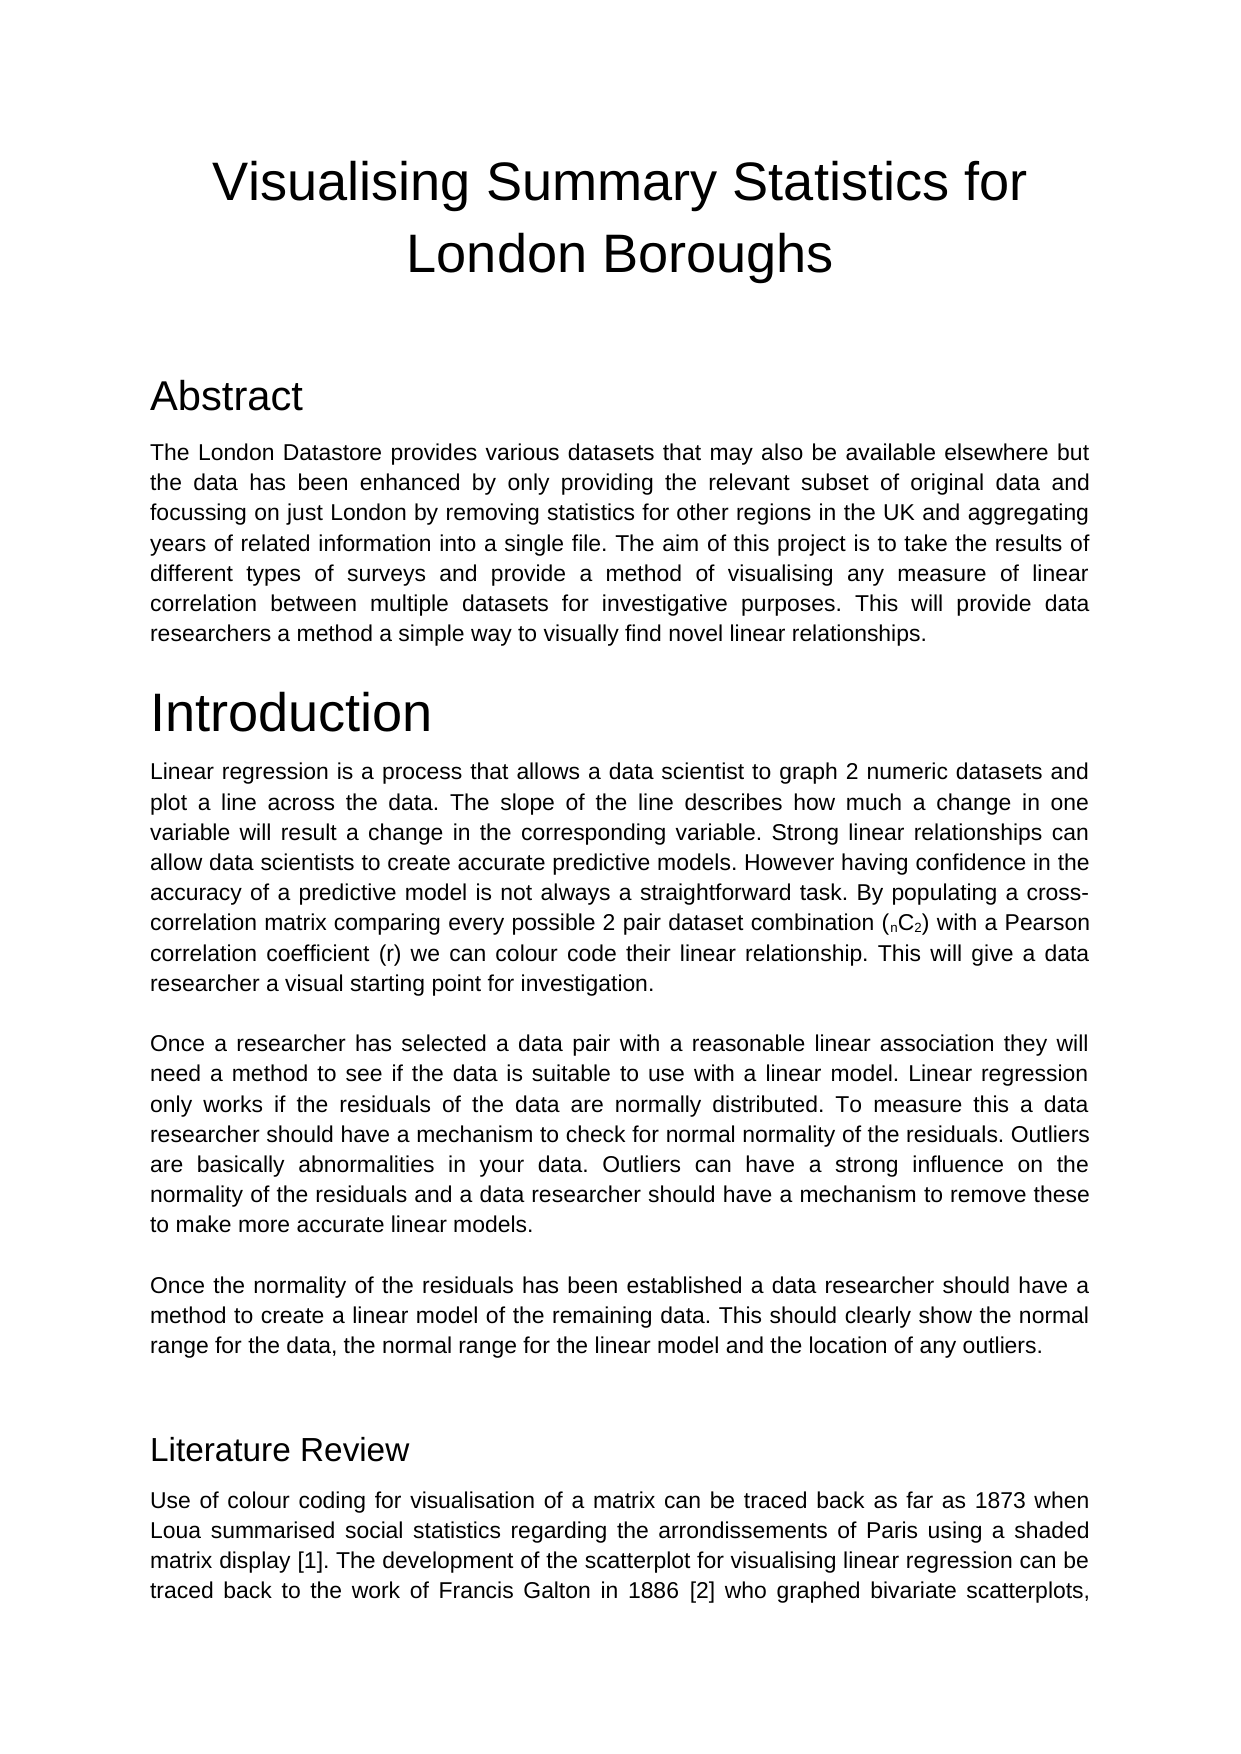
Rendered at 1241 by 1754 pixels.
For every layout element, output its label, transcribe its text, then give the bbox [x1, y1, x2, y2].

title Introduction [150, 681, 1090, 743]
text Once a researcher has selected a data pair with a reasonable linear association they will need a method to see if the data is suitable to use with a linear model. Linear regression only works if the residuals of the data are normally distributed. To measure this a data researcher should have a mechanism to check for normal normality of the residuals. Outliers are basically abnormalities in your data. Outliers can have a strong influence on the normality of the residuals and a data researcher should have a mechanism to remove these to make more accurate linear models. [150, 1030, 1090, 1238]
subtitle Abstract [150, 371, 1090, 419]
title Visualising Summary Statistics for London Boroughs [150, 150, 1090, 284]
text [150, 1487, 1090, 1604]
text The London Datastore provides various datasets that may also be available elsewhere but the data has been enhanced by only providing the relevant subset of original data and focussing on just London by removing statistics for other regions in the UK and aggregating years of related information into a single file. The aim of this project is to take the results of different types of surveys and provide a method of visualising any measure of linear correlation between multiple datasets for investigative purposes. This will provide data researchers a method a simple way to visually find novel linear relationships. [150, 439, 1090, 646]
text Linear regression is a process that allows a data scientist to graph 2 numeric datasets and plot a line across the data. The slope of the line describes how much a change in one variable will result a change in the corresponding variable. Strong linear relationships can allow data scientists to create accurate predictive models. However having confidence in the accuracy of a predictive model is not always a straightforward task. By populating a cross-correlation matrix comparing every possible 2 pair dataset combination (nC2) with a Pearson correlation coefficient (r) we can colour code their linear relationship. This will give a data researcher a visual starting point for investigation. [150, 758, 1090, 996]
subtitle Literature Review [150, 1430, 1090, 1469]
text Once the normality of the residuals has been established a data researcher should have a method to create a linear model of the remaining data. This should clearly show the normal range for the data, the normal range for the linear model and the location of any outliers. [150, 1272, 1090, 1359]
